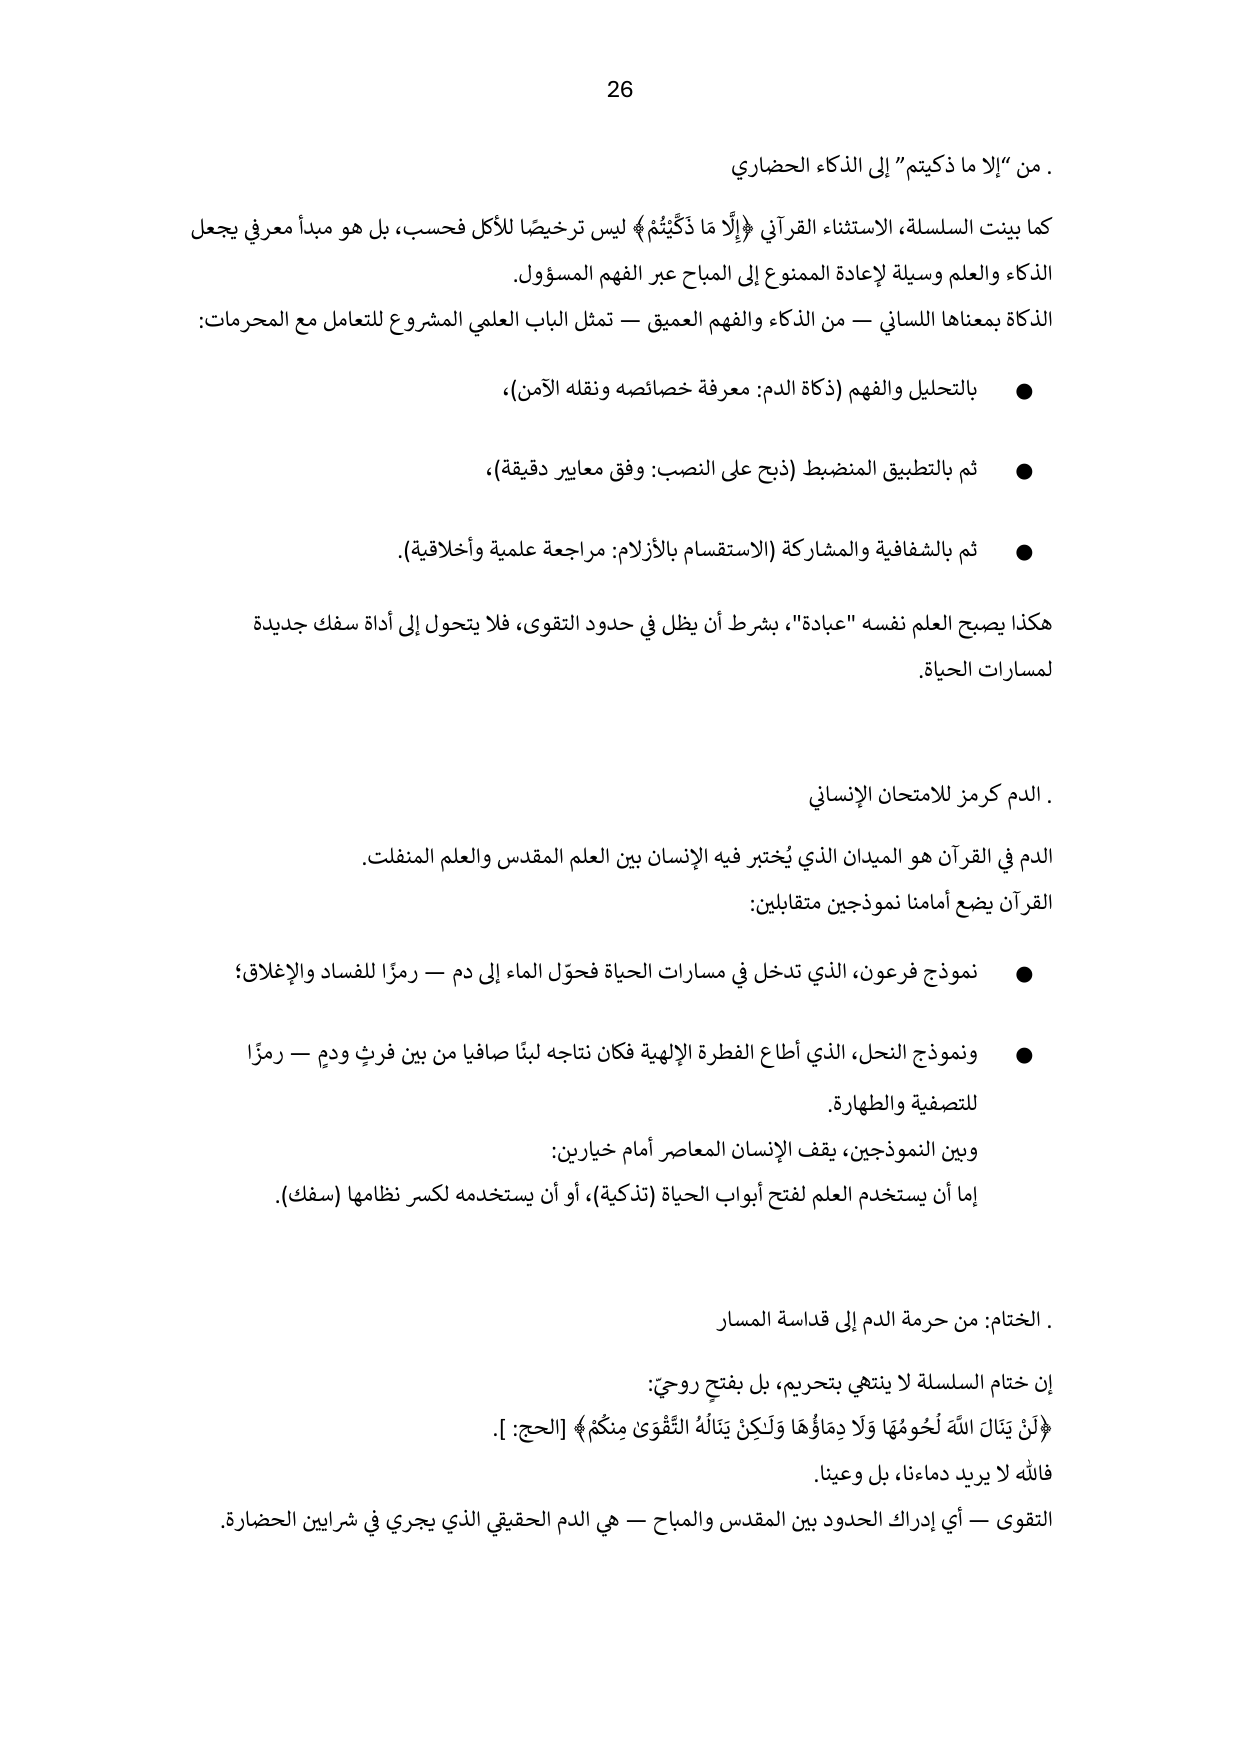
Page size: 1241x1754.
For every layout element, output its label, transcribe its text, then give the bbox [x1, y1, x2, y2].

list بالتحليل والفهم (ذكاة الدم: معرفة خصائصه ونقله الآمن)، [187, 366, 1015, 409]
list ثم بالشفافية والمشاركة (الاستقسام بالأزلام: مراجعة علمية وأخلاقية). [187, 528, 1015, 570]
list نموذج فرعون، الذي تدخل في مسارات الحياة فحوّل الماء إلى دم — رمزًا للفساد والإغلاق؛ [187, 949, 1015, 992]
list ثم بالتطبيق المنضبط (ذبح على النصب: وفق معايير دقيقة)، [187, 447, 1015, 490]
list ونموذج النحل، الذي أطاع الفطرة الإلهية فكان نتاجه لبنًا صافيا من بين فرثٍ ودمٍ — رمزًا للتصفية والطهارة. وبين النموذجين، يقف الإنسان المعاصر أمام خيارين: إما أن يستخدم العلم لفتح أبواب الحياة (تذكية)، أو أن يستخدمه لكسر نظامها (سفك). [187, 1030, 1015, 1210]
text . الختام: من حرمة الدم إلى قداسة المسار [187, 1304, 1053, 1335]
text هكذا يصبح العلم نفسه "عبادة"، بشرط أن يظل في حدود التقوى، فلا يتحول إلى أداة سفك جديدة لمسارات الحياة. [187, 608, 1053, 685]
text كما بينت السلسلة، الاستثناء القرآني ﴿إِلَّا مَا ذَكَّيْتُمْ﴾ ليس ترخيصًا للأكل فحسب، بل هو مبدأ معرفي يجعل الذكاء والعلم وسيلة لإعادة الممنوع إلى المباح عبر الفهم المسؤول. الذكاة بمعناها اللساني — من الذكاء والفهم العميق — تمثل الباب العلمي المشروع للتعامل مع المحرمات: [187, 212, 1053, 334]
text . الدم كرمز للامتحان الإنساني [187, 779, 1053, 809]
text الدم في القرآن هو الميدان الذي يُختبر فيه الإنسان بين العلم المقدس والعلم المنفلت. القرآن يضع أمامنا نموذجين متقابلين: [187, 841, 1053, 918]
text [187, 1367, 1053, 1534]
text . من “إلا ما ذكيتم” إلى الذكاء الحضاري [187, 150, 1053, 181]
